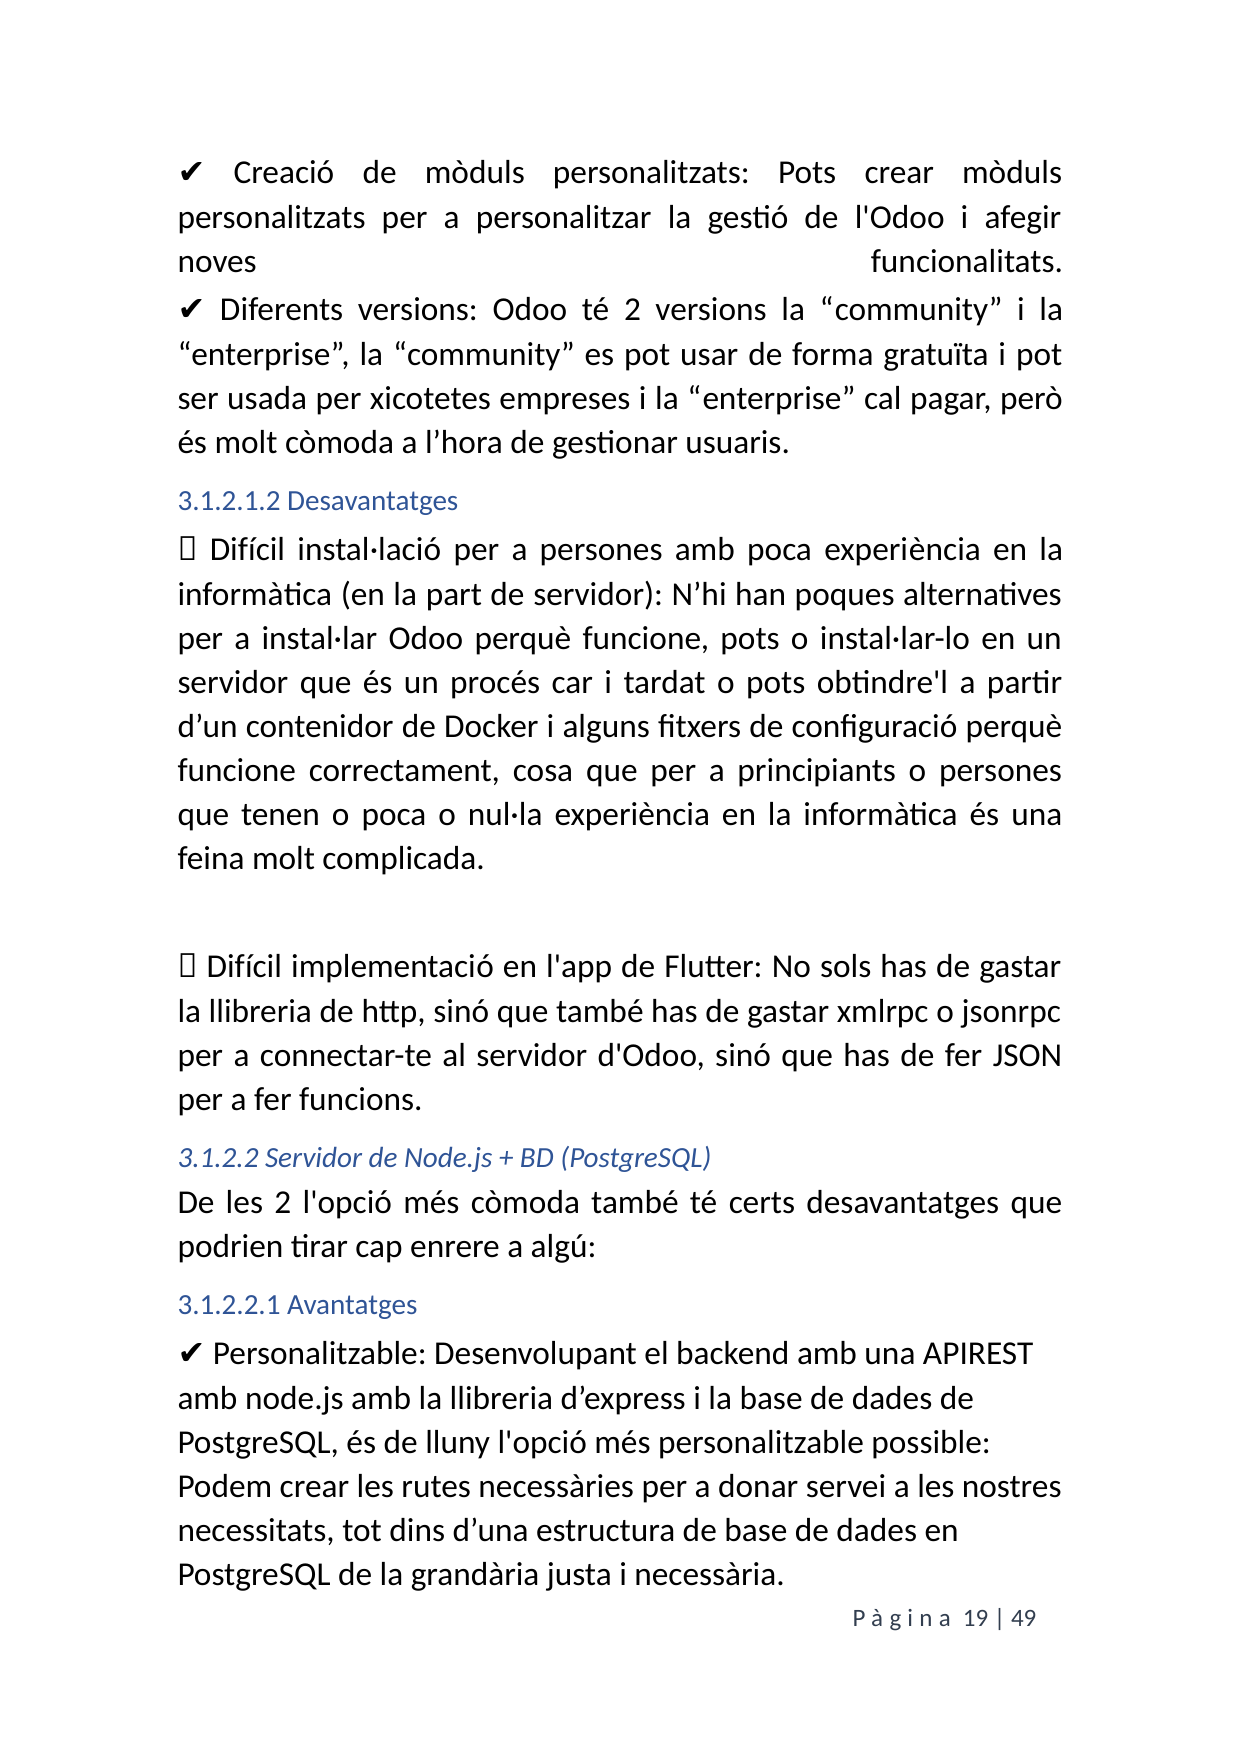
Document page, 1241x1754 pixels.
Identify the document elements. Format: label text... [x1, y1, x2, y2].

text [177, 1328, 1063, 1594]
text De les 2 l'opció més còmoda també té certs desavantatges que podrien tirar cap enrere a algú: [177, 1181, 1063, 1266]
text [177, 148, 1063, 462]
text ❌ Difícil implementació en l'app de Flutter: No sols has de gastar la llibreria de http, sinó que també has de gastar xmlrpc o jsonrpc per a connectar-te al servidor d'Odoo, sinó que has de fer JSON per a fer funcions. [177, 897, 1063, 1119]
subtitle 3.1.2.2.1 Avantatges [177, 1286, 1063, 1322]
subtitle 3.1.2.2 Servidor de Node.js + BD (PostgreSQL) [177, 1139, 1063, 1174]
text ❌ Difícil instal·lació per a persones amb poca experiència en la informàtica (en la part de servidor): N’hi han poques alternatives per a instal·lar Odoo perquè funcione, pots o instal·lar-lo en un servidor que és un procés car i tardat o pots obtindre'l a partir d’un contenidor de Docker i alguns fitxers de configuració perquè funcione correctament, cosa que per a principiants o persones que tenen o poca o nul·la experiència en la informàtica és una feina molt complicada. [177, 524, 1063, 877]
subtitle 3.1.2.1.2 Desavantatges [177, 482, 1063, 517]
